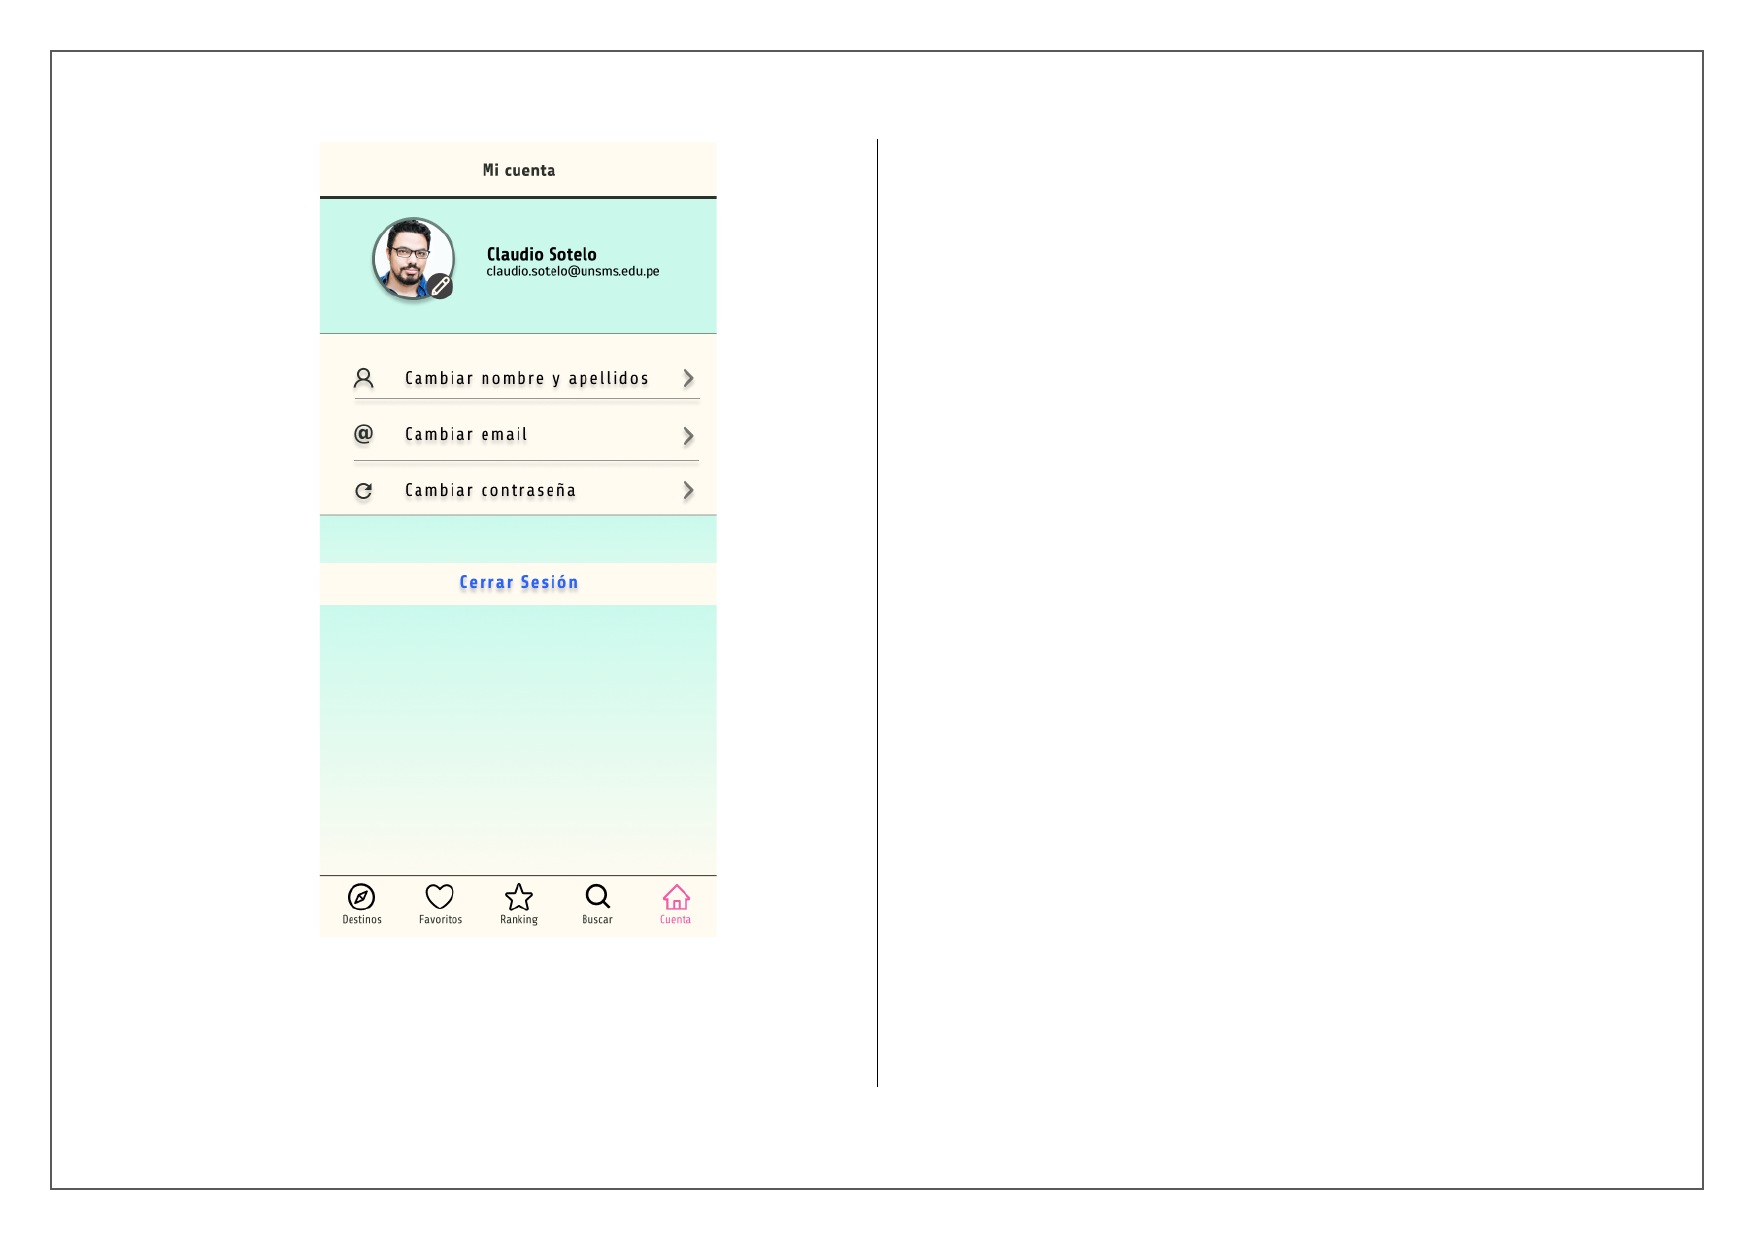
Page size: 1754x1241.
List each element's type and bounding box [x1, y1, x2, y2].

picture [319, 142, 717, 937]
